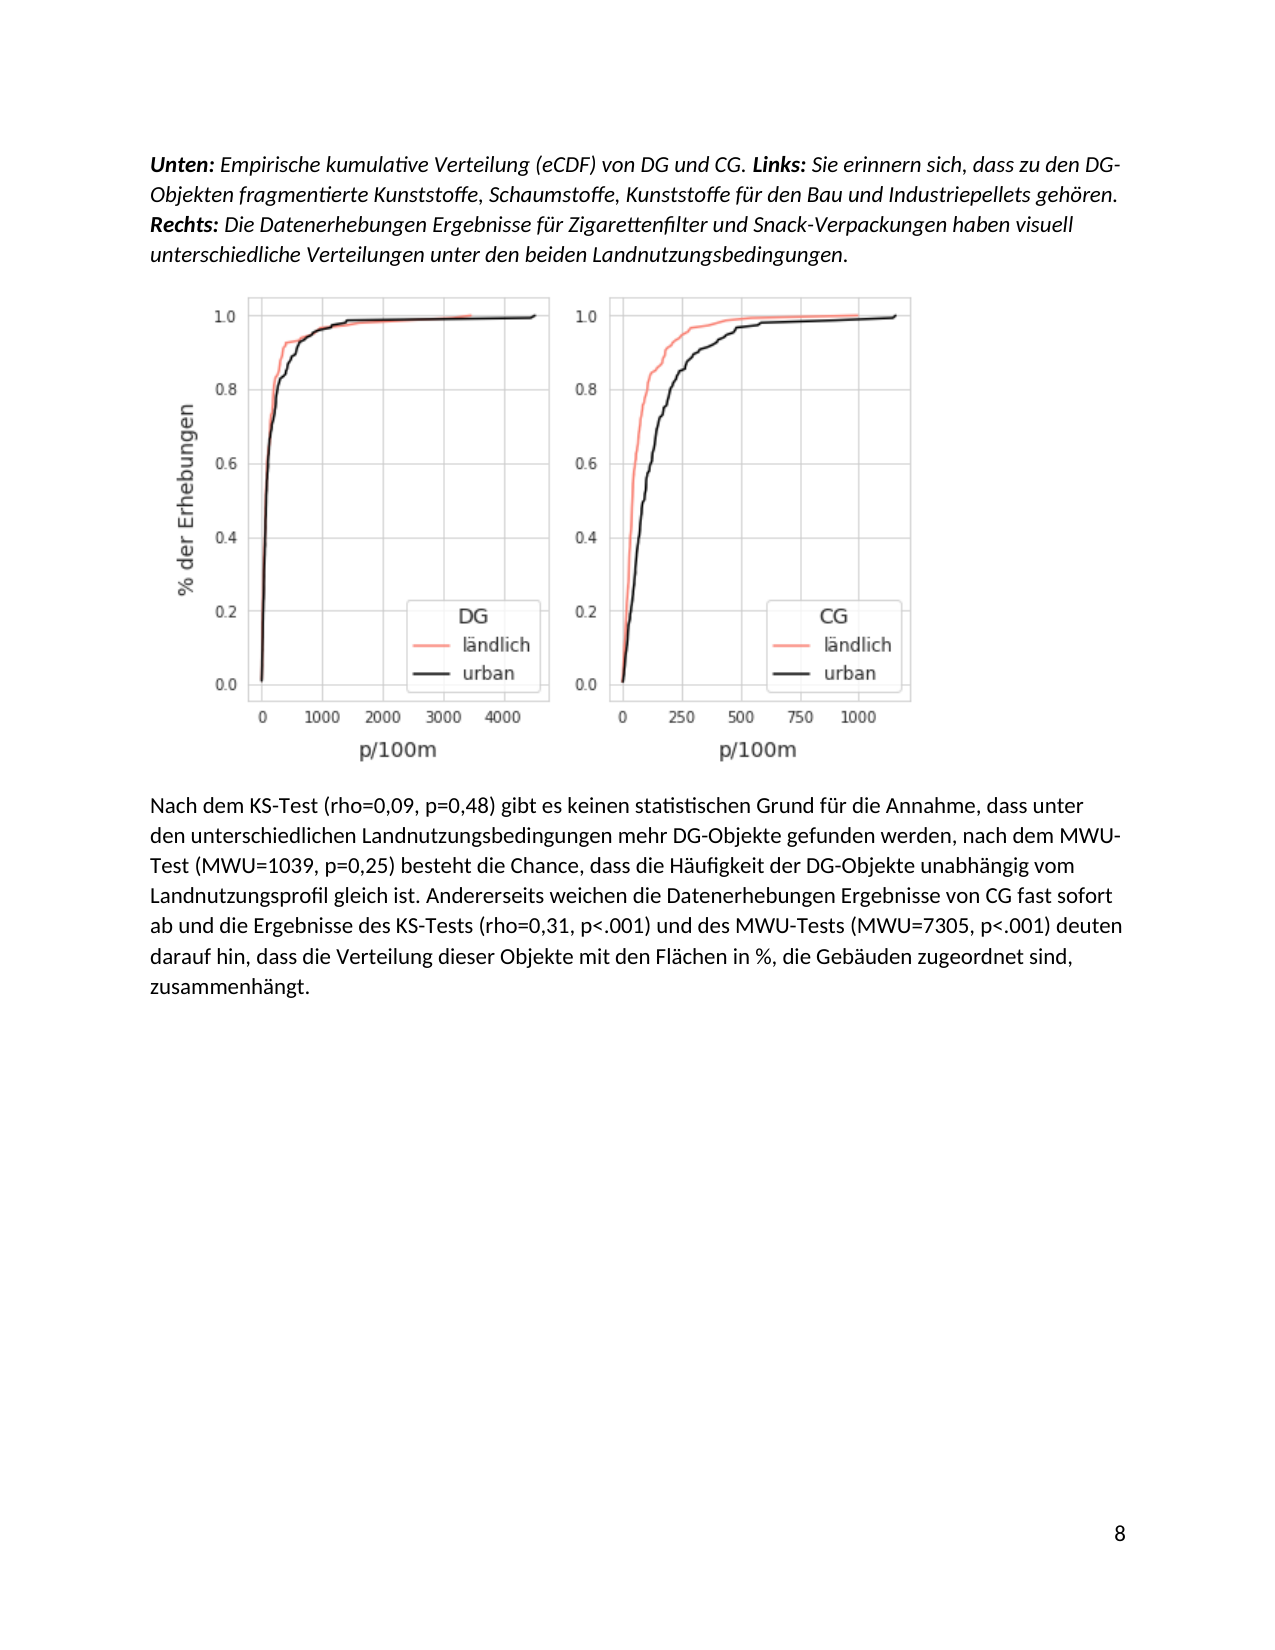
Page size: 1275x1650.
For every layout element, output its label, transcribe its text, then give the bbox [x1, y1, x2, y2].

text Unten: Empirische kumulative Verteilung (eCDF) von DG und CG. Links: Sie erinnern sich, dass zu den DG-Objekten fragmentierte Kunststoffe, Schaumstoffe, Kunststoffe für den Bau und Industriepellets gehören. Rechts: Die Datenerhebungen Ergebnisse für Zigarettenfilter und Snack-Verpackungen haben visuell unterschiedliche Verteilungen unter den beiden Landnutzungsbedingungen. [150, 150, 1125, 269]
text Nach dem KS-Test (rho=0,09, p=0,48) gibt es keinen statistischen Grund für die Annahme, dass unter den unterschiedlichen Landnutzungsbedingungen mehr DG-Objekte gefunden werden, nach dem MWU-Test (MWU=1039, p=0,25) besteht die Chance, dass die Häufigkeit der DG-Objekte unabhängig vom Landnutzungsprofil gleich ist. Andererseits weichen die Datenerhebungen Ergebnisse von CG fast sofort ab und die Ergebnisse des KS-Tests (rho=0,31, p<.001) und des MWU-Tests (MWU=7305, p<.001) deuten darauf hin, dass die Verteilung dieser Objekte mit den Flächen in %, die Gebäuden zugeordnet sind, zusammenhängt. [150, 791, 1125, 1000]
